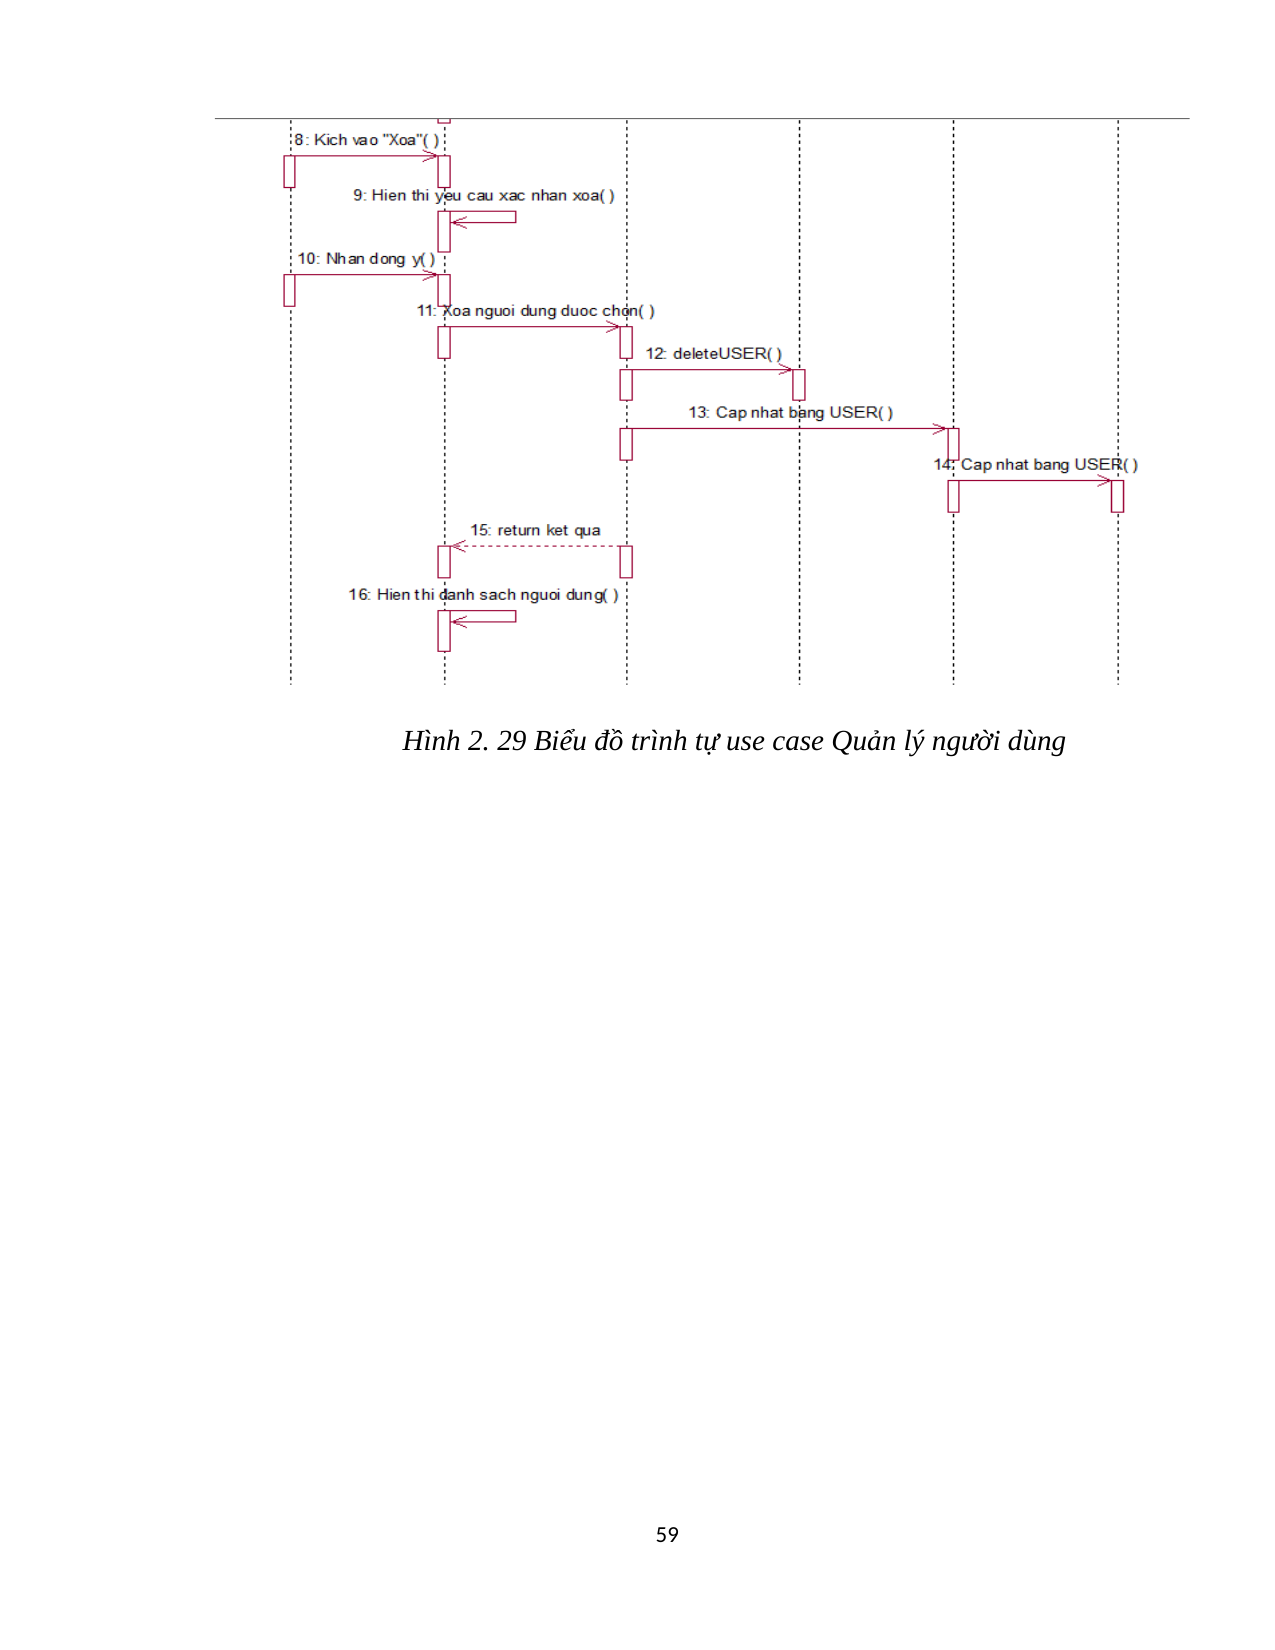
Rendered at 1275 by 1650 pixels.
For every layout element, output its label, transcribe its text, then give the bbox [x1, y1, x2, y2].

text Hình 2. 29 Biểu đồ trình tự use case Quản lý người dùng [402, 723, 1157, 756]
picture [214, 118, 1190, 704]
